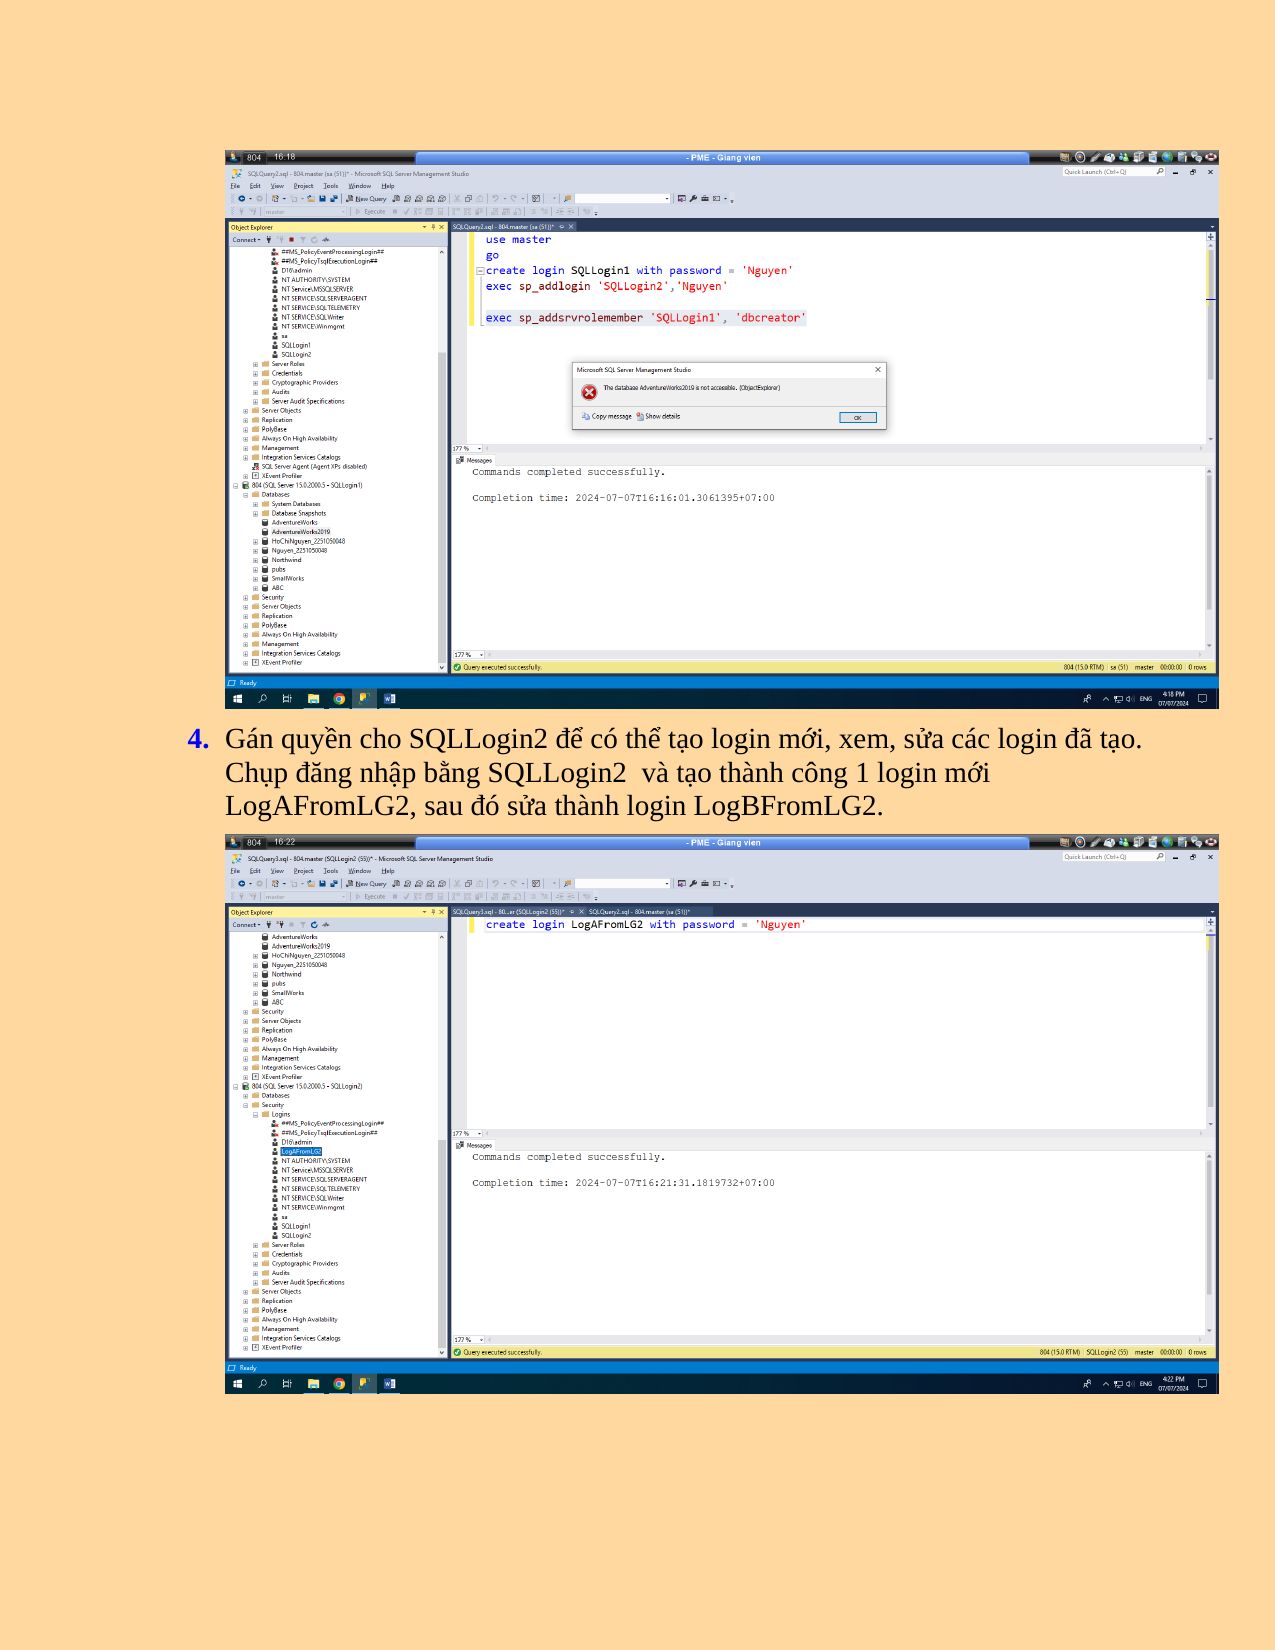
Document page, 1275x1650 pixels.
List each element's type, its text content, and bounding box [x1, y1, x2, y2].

list Gán quyền cho SQLLogin2 để có thể tạo login mới, xem, sửa các login đã tạo. Chụp đăng nhập bằng SQLLogin2 và tạo thành công 1 login mới LogAFromLG2, sau đó sửa thành login LogBFromLG2. [187, 721, 1181, 822]
picture [309, 1380, 319, 1388]
picture [225, 150, 1219, 709]
picture [334, 1378, 345, 1389]
picture [384, 1379, 395, 1389]
picture [384, 694, 395, 704]
picture [225, 834, 1219, 1394]
picture [334, 693, 345, 704]
picture [234, 695, 241, 702]
picture [309, 695, 319, 703]
picture [234, 1380, 241, 1387]
